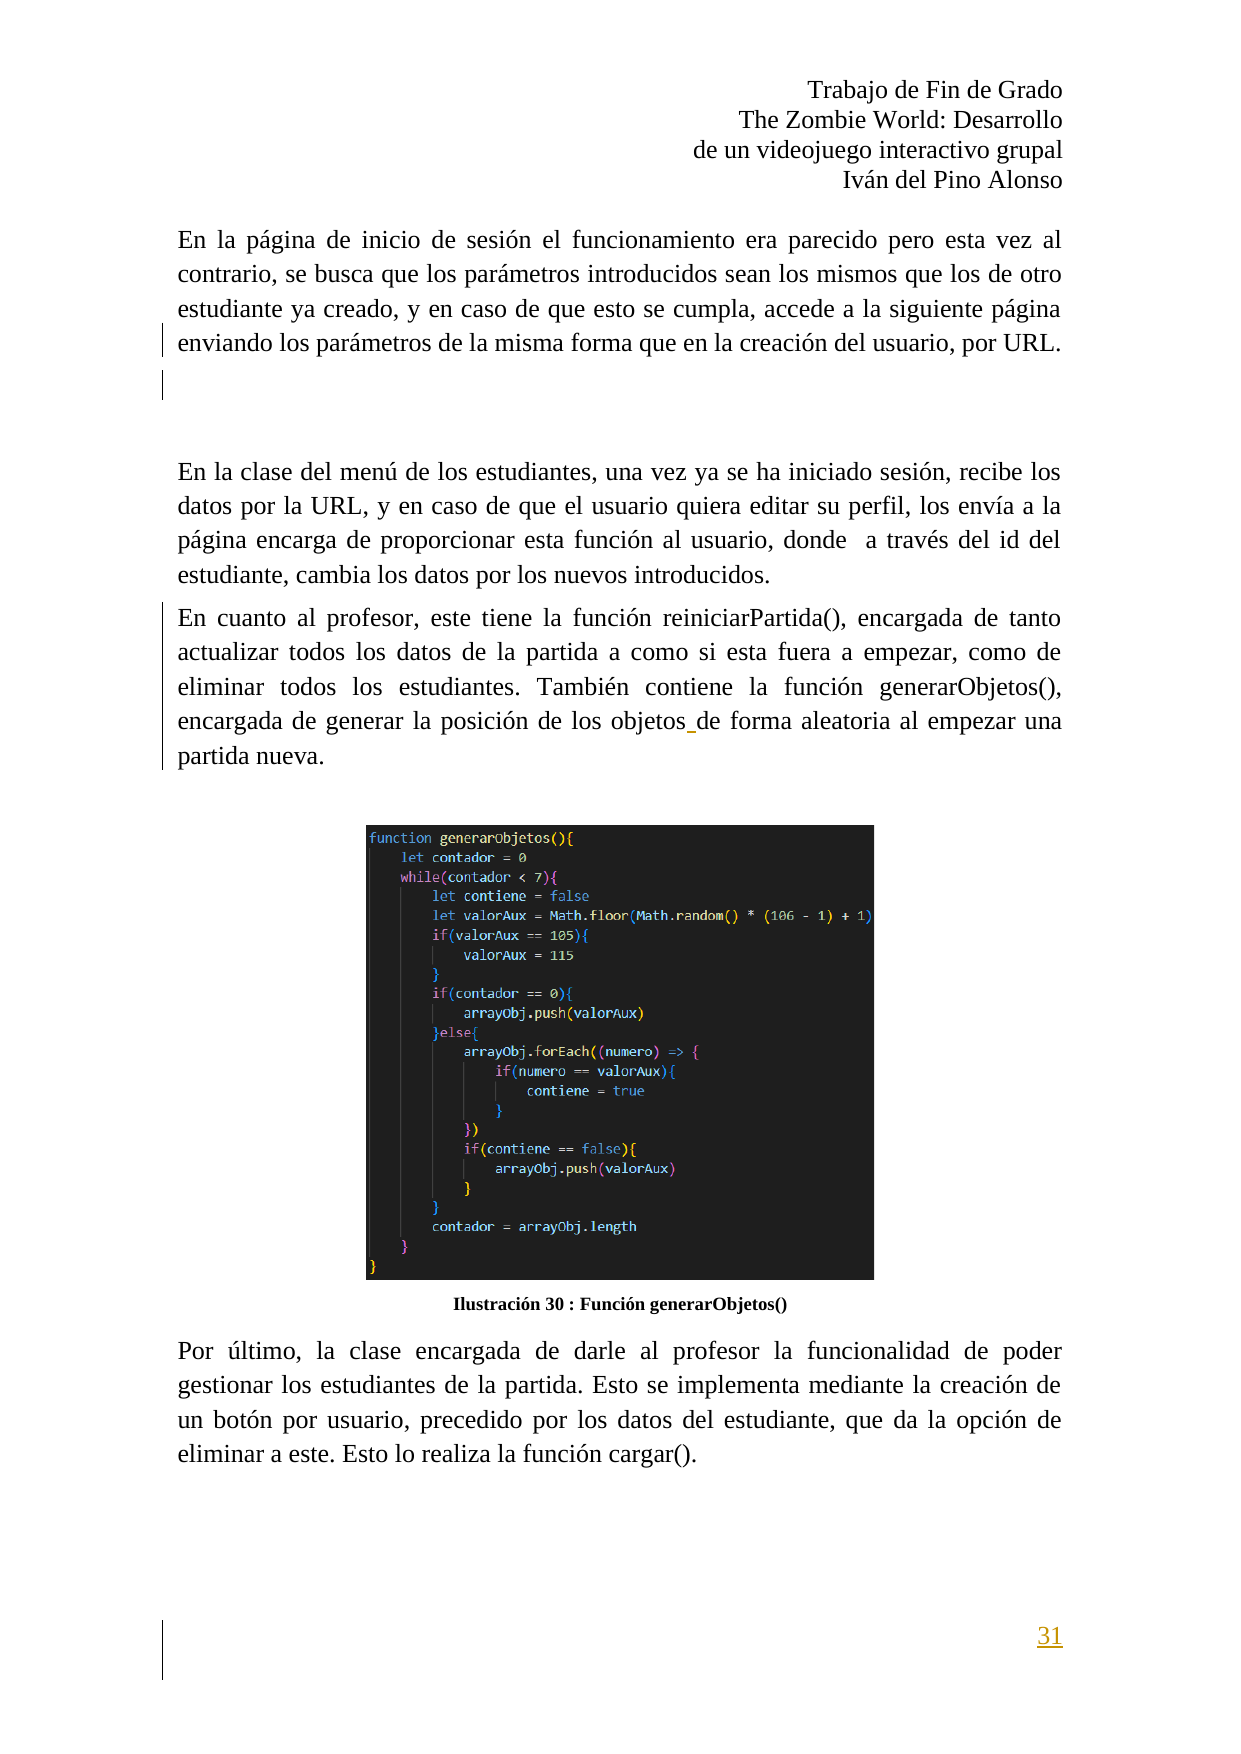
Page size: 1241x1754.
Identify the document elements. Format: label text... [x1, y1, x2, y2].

text En cuanto al profesor, este tiene la función reiniciarPartida(), encargada de tanto actualizar todos los datos de la partida a como si esta fuera a empezar, como de eliminar todos los estudiantes. También contiene la función generarObjetos(), encargada de generar la posición de los objetosde forma aleatoria al empezar una partida nueva. [177, 602, 1063, 770]
text En la clase del menú de los estudiantes, una vez ya se ha iniciado sesión, recibe los datos por la URL, y en caso de que el usuario quiera editar su perfil, los envía a la página encarga de proporcionar esta función al usuario, donde a través del id del estudiante, cambia los datos por los nuevos introducidos. [177, 456, 1063, 589]
picture [366, 825, 875, 1280]
text En la página de inicio de sesión el funcionamiento era parecido pero esta vez al contrario, se busca que los parámetros introducidos sean los mismos que los de otro estudiante ya creado, y en caso de que esto se cumpla, accede a la siguiente página enviando los parámetros de la misma forma que en la creación del usuario, por URL. [177, 224, 1063, 357]
text Por último, la clase encargada de darle al profesor la funcionalidad de poder gestionar los estudiantes de la partida. Esto se implementa mediante la creación de un botón por usuario, precedido por los datos del estudiante, que da la opción de eliminar a este. Esto lo realiza la función cargar(). [177, 1335, 1063, 1468]
